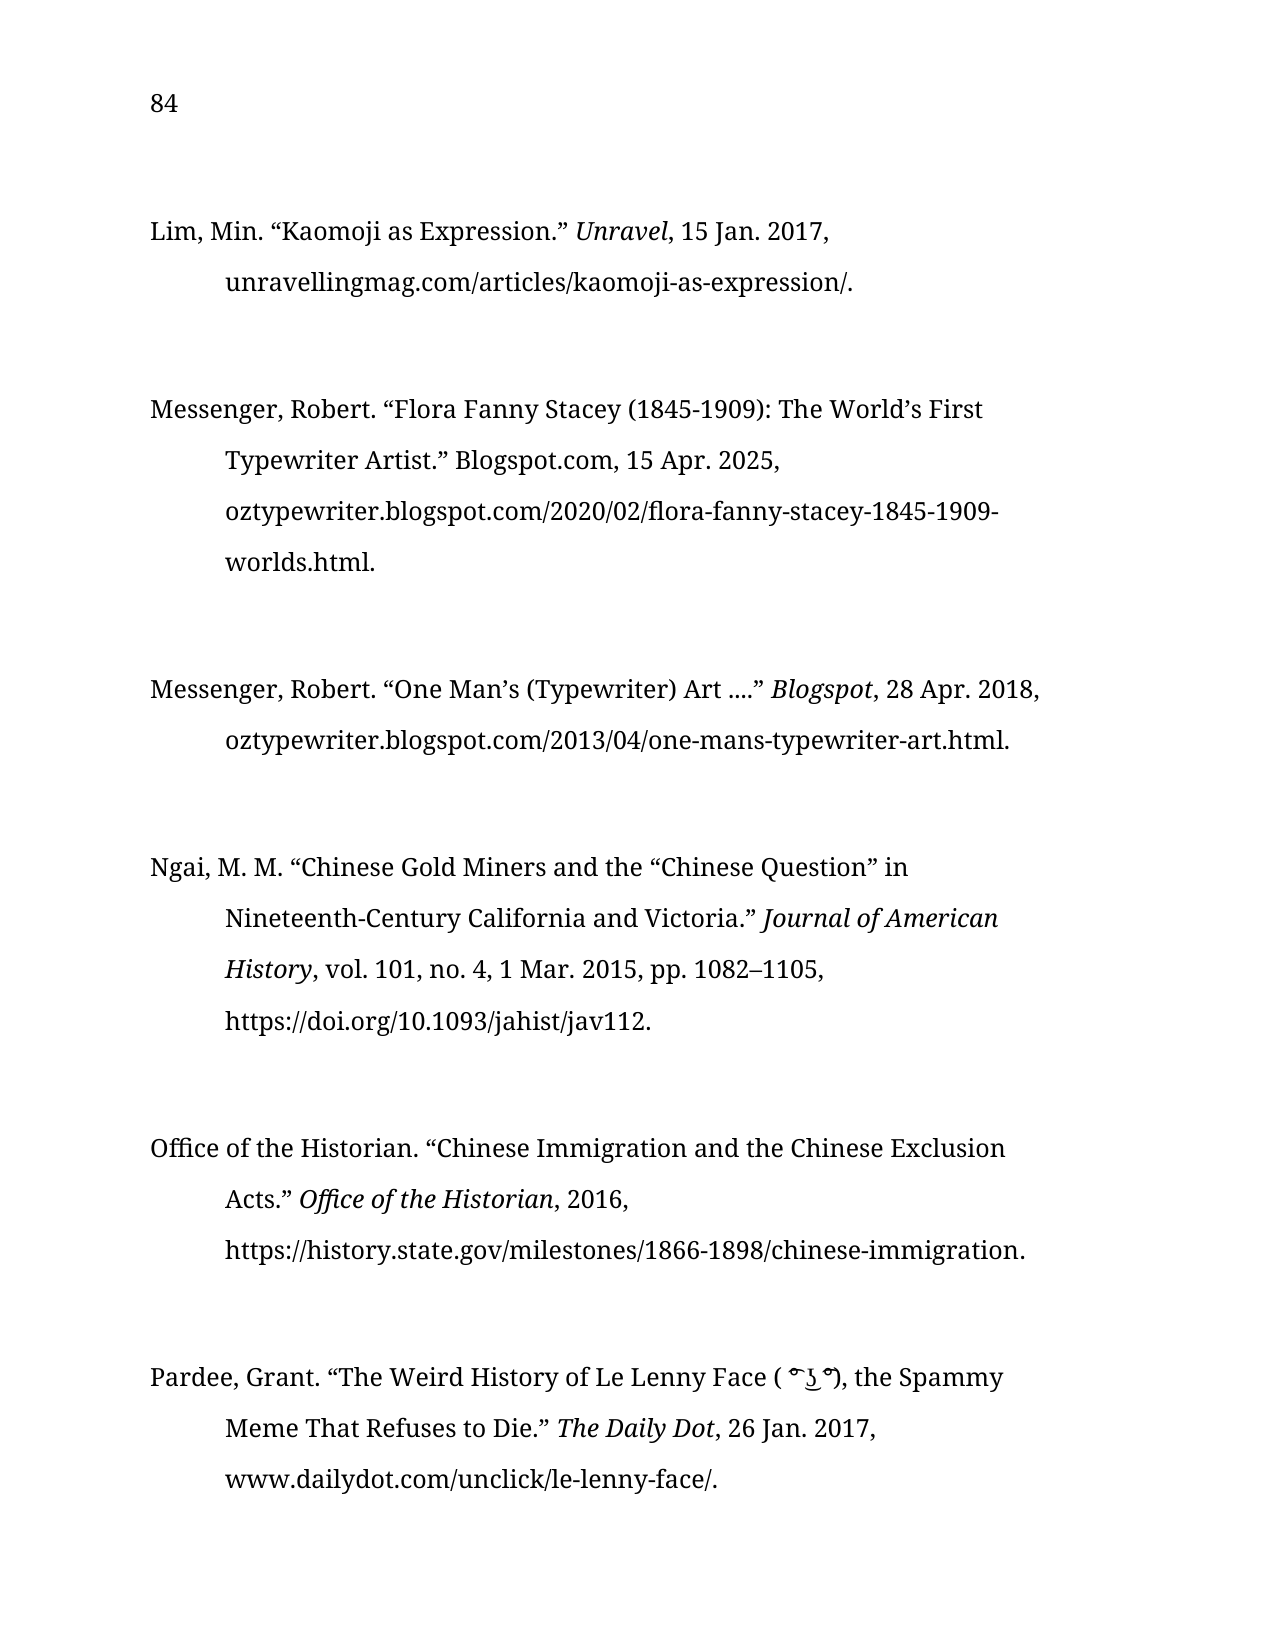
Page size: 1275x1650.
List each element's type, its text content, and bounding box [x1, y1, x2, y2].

text Lim, Min. “Kaomoji as Expression.” Unravel, 15 Jan. 2017, unravellingmag.com/articles/kaomoji-as-expression/. [150, 213, 1050, 299]
text Messenger, Robert. “Flora Fanny Stacey (1845-1909): The World’s First Typewriter Artist.” Blogspot.com, 15 Apr. 2025, oztypewriter.blogspot.com/2020/02/flora-fanny-stacey-1845-1909-worlds.html. [150, 392, 1050, 579]
text Office of the Historian. “Chinese Immigration and the Chinese Exclusion Acts.” Office of the Historian, 2016, https://history.state.gov/milestones/1866-1898/chinese-immigration. [150, 1130, 1050, 1266]
text Ngai, M. M. “Chinese Gold Miners and the “Chinese Question” in Nineteenth-Century California and Victoria.” Journal of American History, vol. 101, no. 4, 1 Mar. 2015, pp. 1082–1105, https://doi.org/10.1093/jahist/jav112. [150, 850, 1050, 1037]
text Pardee, Grant. “The Weird History of Le Lenny Face ( ͡° ͜ʖ ͡°), the Spammy Meme That Refuses to Die.” The Daily Dot, 26 Jan. 2017, www.dailydot.com/unclick/le-lenny-face/. [150, 1359, 1050, 1496]
text Messenger, Robert. “One Man’s (Typewriter) Art ....” Blogspot, 28 Apr. 2018, oztypewriter.blogspot.com/2013/04/one-mans-typewriter-art.html. [150, 672, 1050, 757]
